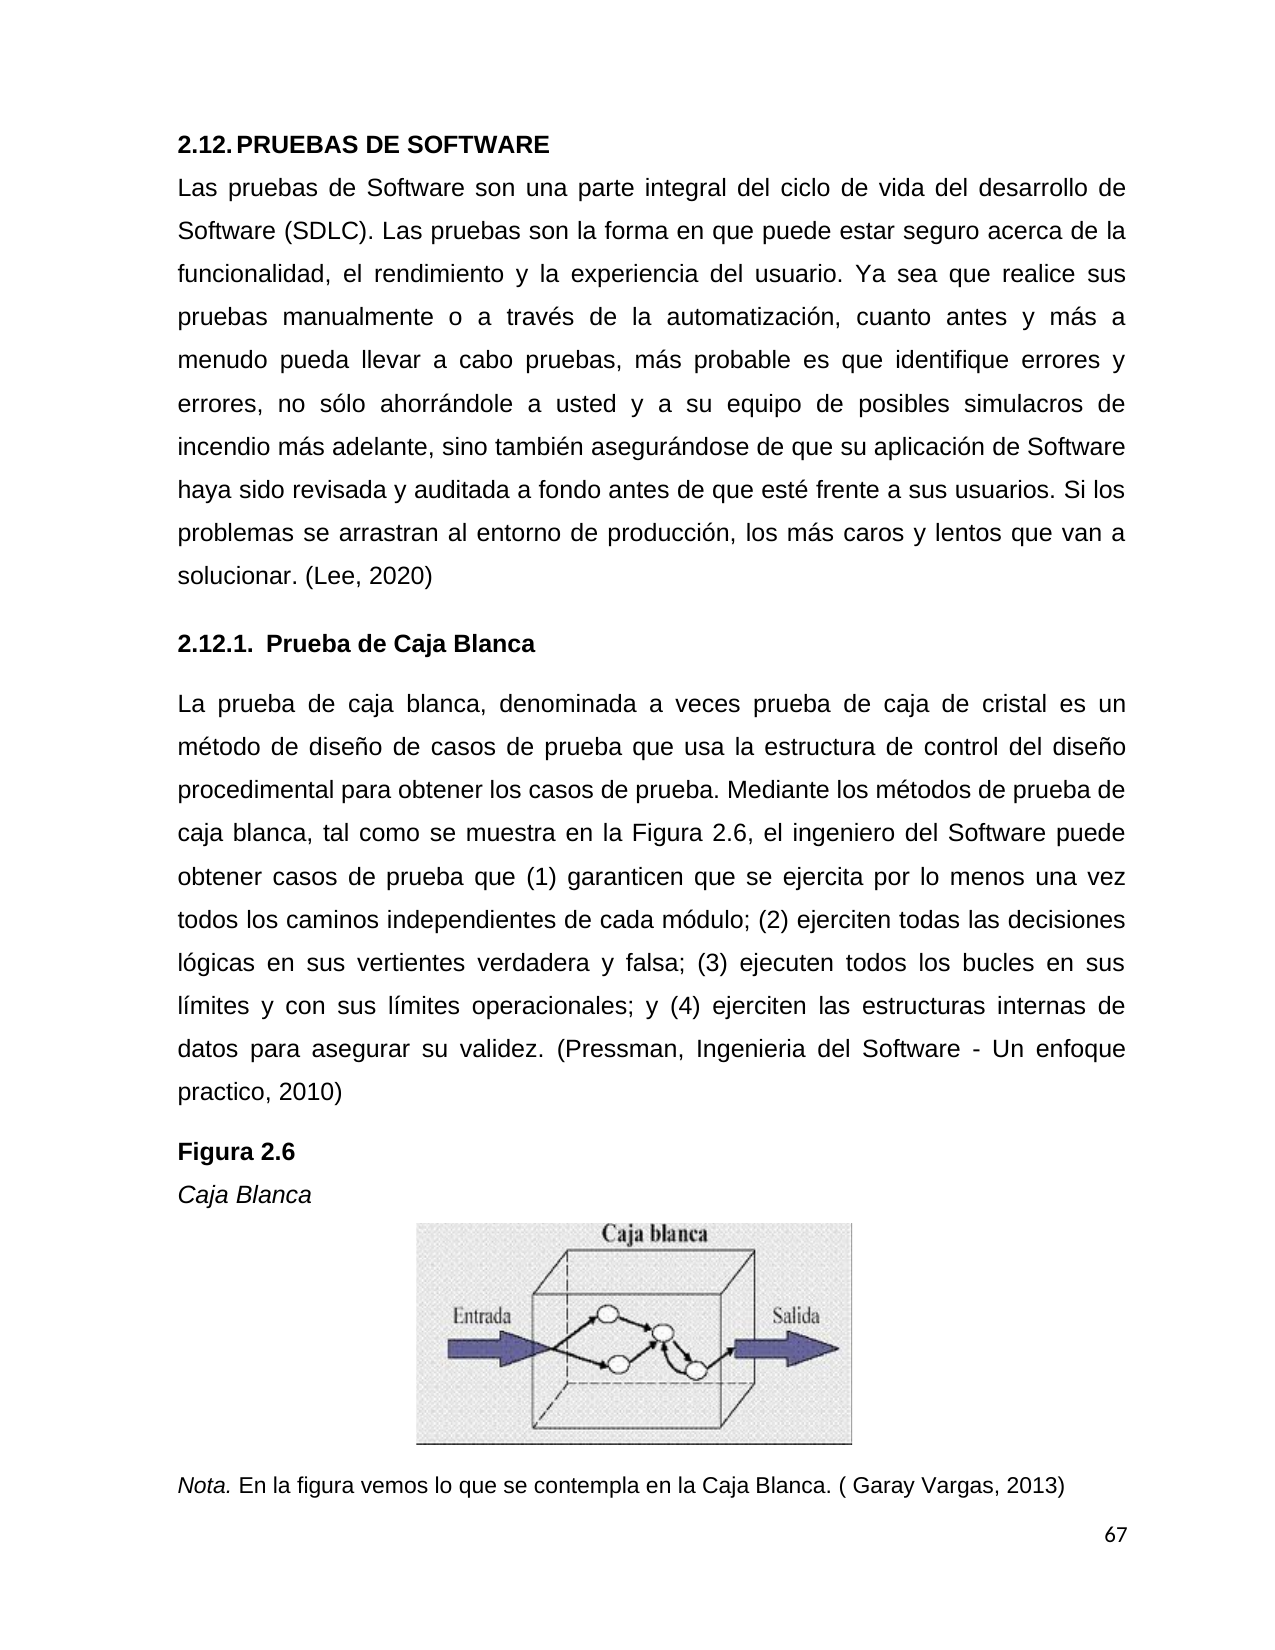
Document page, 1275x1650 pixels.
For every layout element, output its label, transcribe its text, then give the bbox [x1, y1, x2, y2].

text Caja Blanca [177, 1180, 1127, 1208]
subtitle PRUEBAS DE SOFTWARE [177, 130, 1127, 159]
text Figura 2.6 [177, 1137, 1127, 1165]
subtitle Prueba de Caja Blanca [177, 629, 1127, 658]
text Las pruebas de Software son una parte integral del ciclo de vida del desarrollo de Software (SDLC). Las pruebas son la forma en que puede estar seguro acerca de la funcionalidad, el rendimiento y la experiencia del usuario. Ya sea que realice sus pruebas manualmente o a través de la automatización, cuanto antes y más a menudo pueda llevar a cabo pruebas, más probable es que identifique errores y errores, no sólo ahorrándole a usted y a su equipo de posibles simulacros de incendio más adelante, sino también asegurándose de que su aplicación de Software haya sido revisada y auditada a fondo antes de que esté frente a sus usuarios. Si los problemas se arrastran al entorno de producción, los más caros y lentos que van a solucionar. [177, 173, 1127, 590]
text La prueba de caja blanca, denominada a veces prueba de caja de cristal es un método de diseño de casos de prueba que usa la estructura de control del diseño procedimental para obtener los casos de prueba. Mediante los métodos de prueba de caja blanca, tal como se muestra en la Figura 2.6, el ingeniero del Software puede obtener casos de prueba que (1) garanticen que se ejercita por lo menos una vez todos los caminos independientes de cada módulo; (2) ejerciten todas las decisiones lógicas en sus vertientes verdadera y falsa; (3) ejecuten todos los bucles en sus límites y con sus límites operacionales; y (4) ejerciten las estructuras internas de datos para asegurar su validez. [177, 689, 1127, 1106]
picture [416, 1223, 853, 1445]
